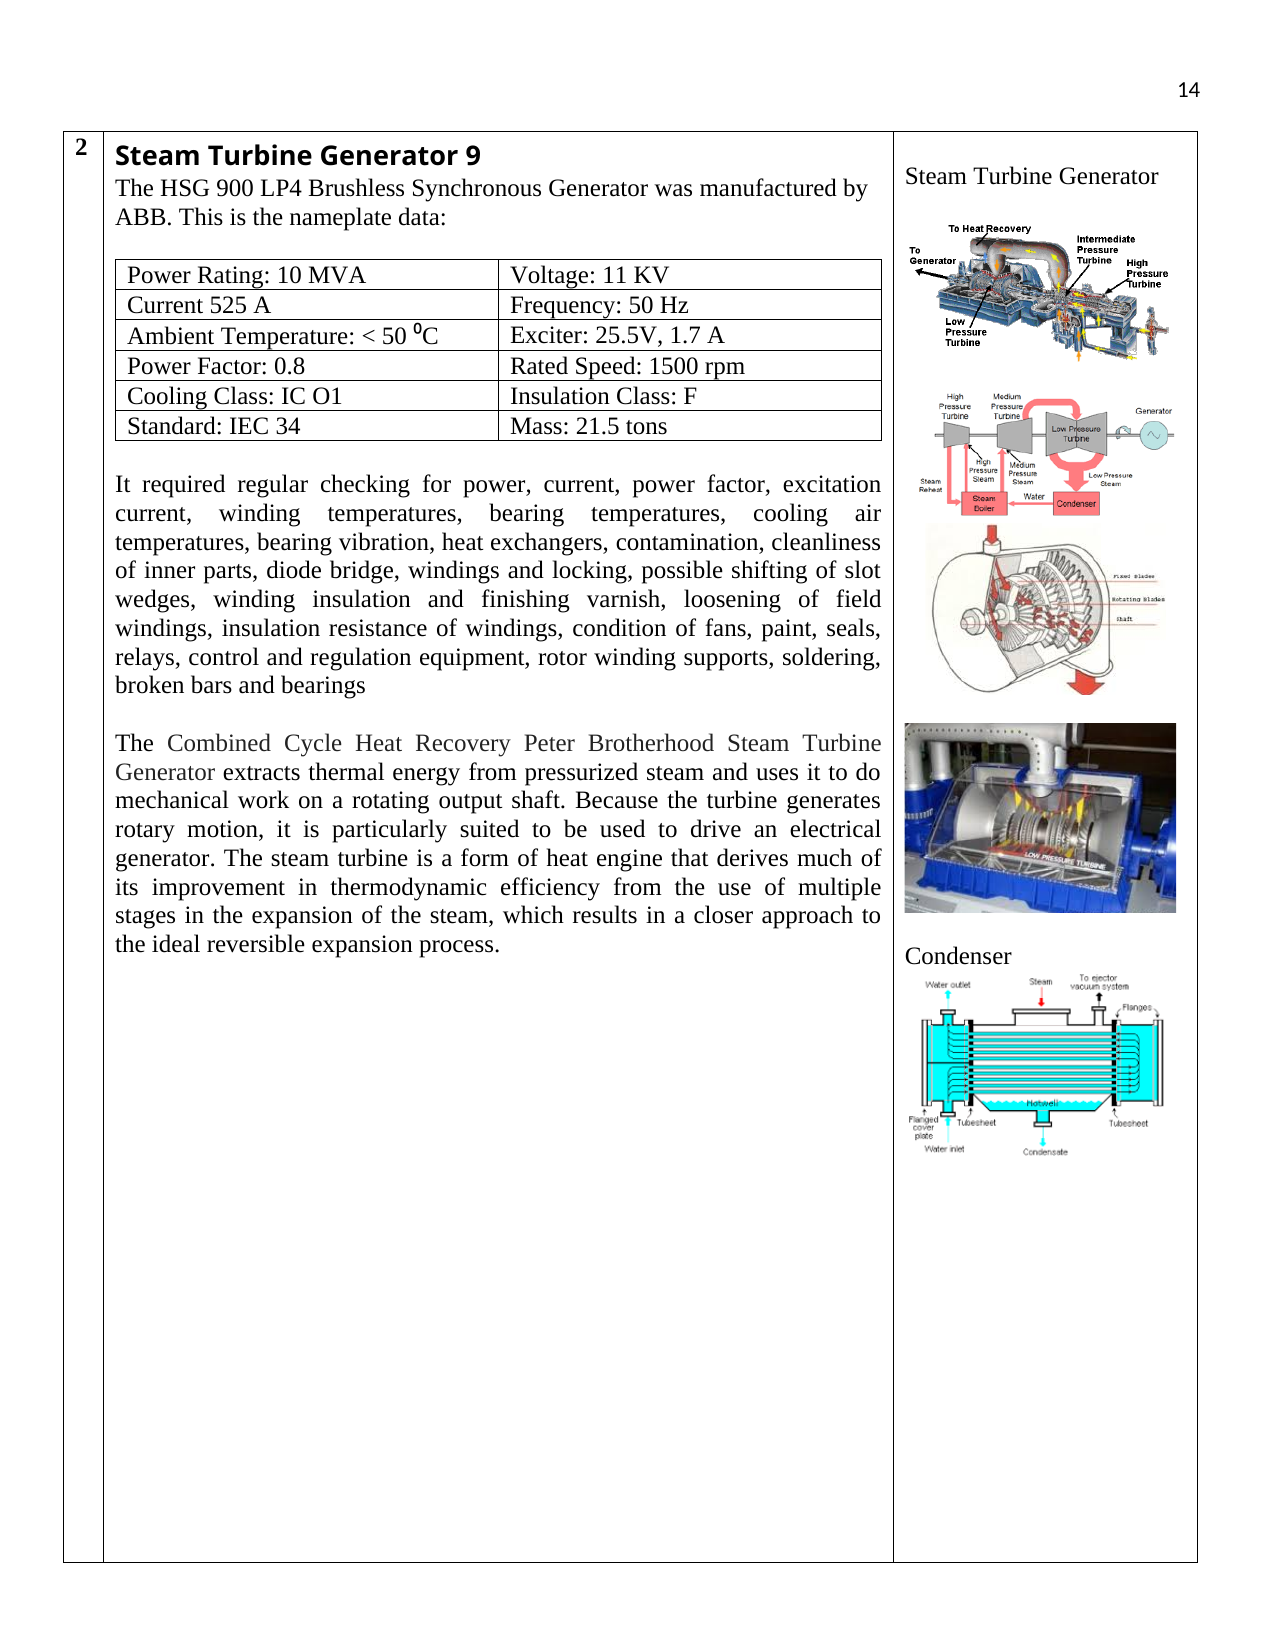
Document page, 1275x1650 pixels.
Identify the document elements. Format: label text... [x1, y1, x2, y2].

picture [916, 390, 1175, 695]
table_cell Steam Turbine Generator Condenser [894, 132, 1197, 1562]
picture [904, 970, 1172, 1163]
table_cell 2 [64, 132, 103, 1562]
picture [904, 218, 1175, 362]
picture [904, 723, 1177, 913]
table_cell Steam Turbine Generator 9 The HSG 900 LP4 Brushless Synchronous Generator was manufactured by ABB. This is the nameplate data: It required regular checking for power, current, power factor, excitation current, winding temperatures, bearing temperatures, cooling air temperatures, bearing vibration, heat exchangers, contamination, cleanliness of inner parts, diode bridge, windings and locking, possible shifting of slot wedges, winding insulation and finishing varnish, loosening of field windings, insulation resistance of windings, condition of fans, paint, seals, relays, control and regulation equipment, rotor winding supports, soldering, broken bars and bearings The Combined Cycle Heat Recovery Peter Brotherhood Steam Turbine Generator extracts thermal energy from pressurized steam and uses it to do mechanical work on a rotating output shaft. Because the turbine generates rotary motion, it is particularly suited to be used to drive an electrical generator. The steam turbine is a form of heat engine that derives much of its improvement in thermodynamic efficiency from the use of multiple stages in the expansion of the steam, which results in a closer approach to the ideal reversible expansion process. [104, 132, 893, 1562]
